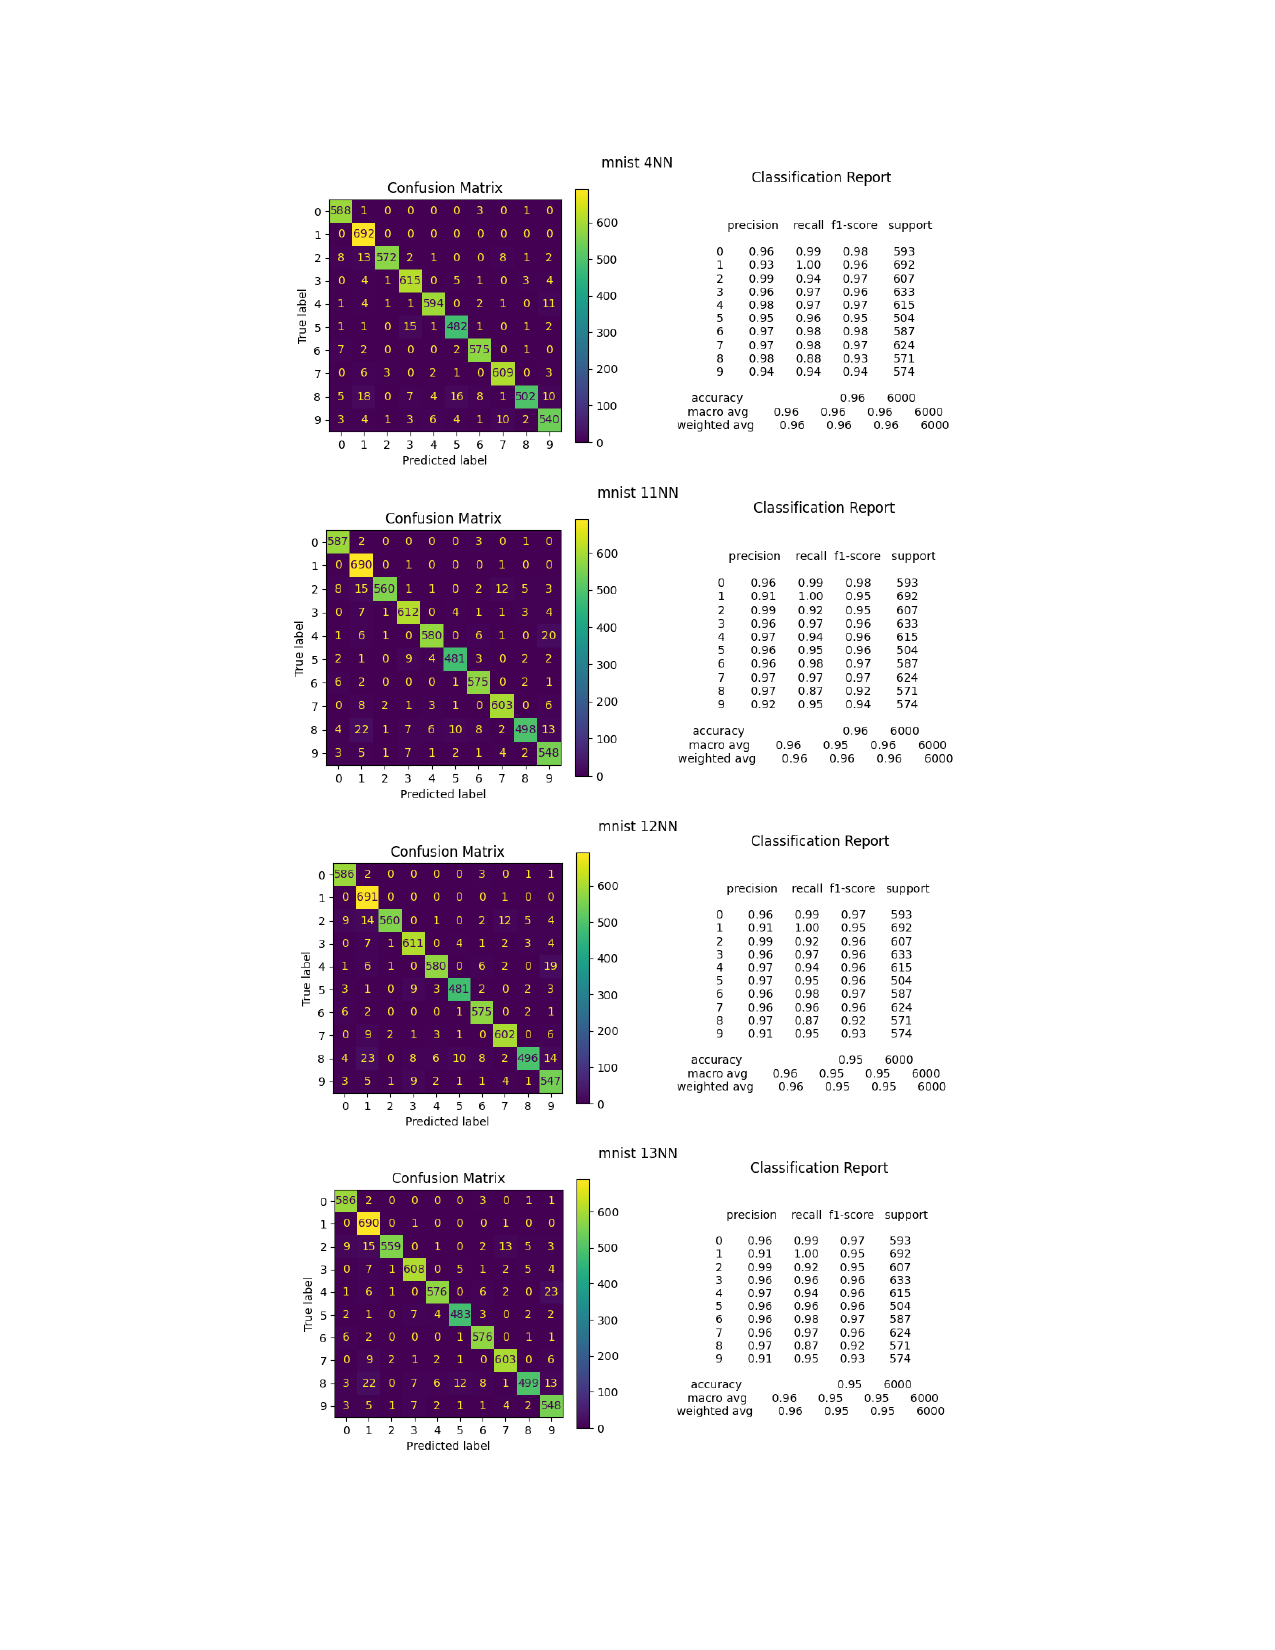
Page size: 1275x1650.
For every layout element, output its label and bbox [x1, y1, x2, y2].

picture [227, 150, 1048, 478]
picture [222, 480, 1053, 812]
picture [233, 1140, 1042, 1463]
picture [231, 813, 1044, 1139]
